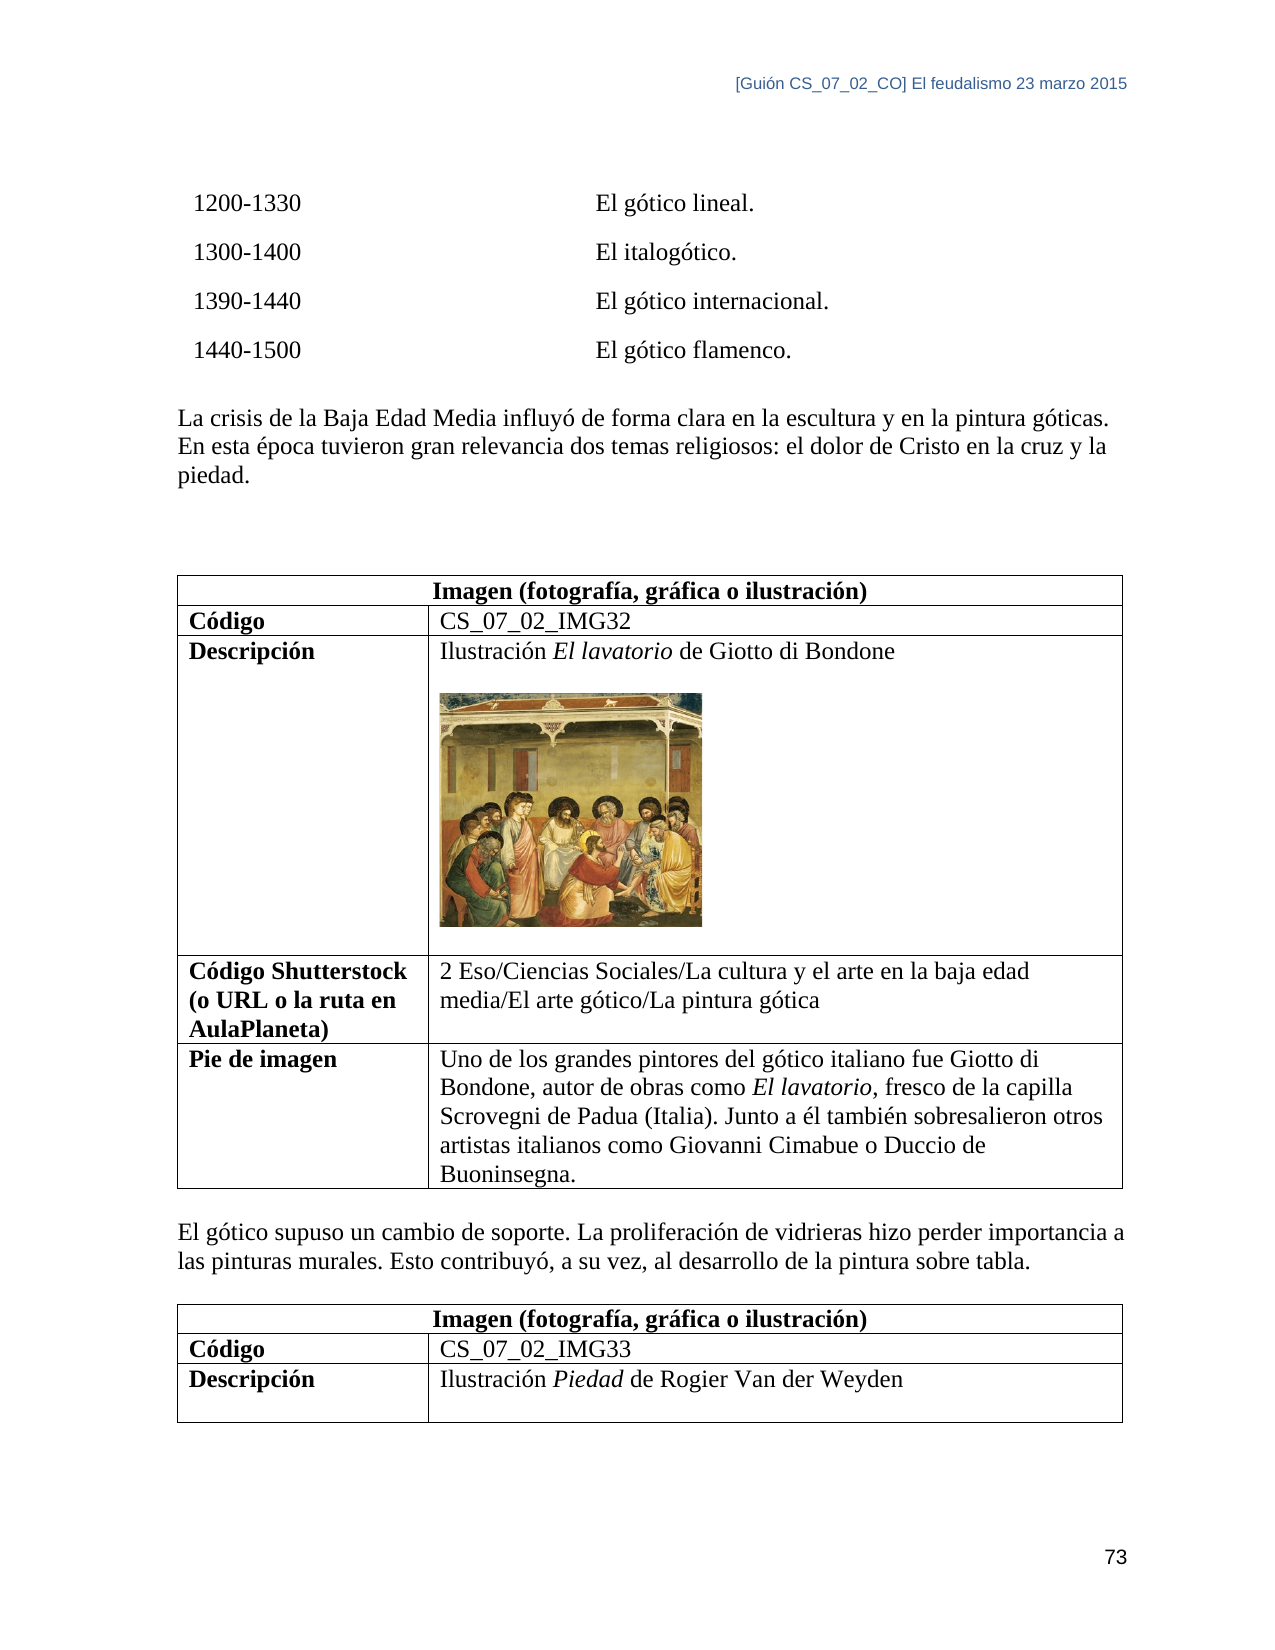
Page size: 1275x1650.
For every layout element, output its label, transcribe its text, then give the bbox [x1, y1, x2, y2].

table_cell Uno de los grandes pintores del gótico italiano fue Giotto di Bondone, autor de obras como El lavatorio, fresco de la capilla Scrovegni de Padua (Italia). Junto a él también sobresalieron otros artistas italianos como Giovanni Cimabue o Duccio de Buoninsegna. [429, 1044, 1122, 1187]
table_header Imagen (fotografía, gráfica o ilustración) [178, 1305, 1122, 1333]
table_cell El italogótico. [581, 228, 1127, 275]
table_cell El gótico flamenco. [581, 324, 1127, 373]
table_cell Descripción [178, 636, 428, 955]
table_cell 1390-1440 [178, 277, 579, 324]
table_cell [429, 1364, 1122, 1422]
table_cell CS_07_02_IMG33 [429, 1334, 1122, 1363]
table_cell Pie de imagen [178, 1044, 428, 1187]
table_cell Código [178, 606, 428, 635]
table_cell El gótico lineal. [581, 179, 1127, 226]
table_cell Descripción [178, 1364, 428, 1422]
table_cell CS_07_02_IMG32 [429, 606, 1122, 635]
table_header Imagen (fotografía, gráfica o ilustración) [178, 576, 1122, 605]
table_cell 1200-1330 [178, 179, 579, 226]
table_cell 1440-1500 [178, 325, 579, 373]
picture [439, 693, 703, 927]
table_cell Código [178, 1334, 428, 1363]
text El gótico supuso un cambio de soporte. La proliferación de vidrieras hizo perder importancia a las pinturas murales. Esto contribuyó, a su vez, al desarrollo de la pintura sobre tabla. [177, 1217, 1127, 1275]
table_cell Código Shutterstock (o URL o la ruta en AulaPlaneta) [178, 956, 428, 1043]
table_cell Ilustración El lavatorio de Giotto di Bondone [429, 636, 1122, 955]
table_cell 2 Eso/Ciencias Sociales/La cultura y el arte en la baja edad media/El arte gótico/La pintura gótica [429, 956, 1122, 1043]
table_cell 1300-1400 [178, 228, 579, 275]
table_cell El gótico internacional. [581, 277, 1127, 324]
text La crisis de la Baja Edad Media influyó de forma clara en la escultura y en la pintura góticas. En esta época tuvieron gran relevancia dos temas religiosos: el dolor de Cristo en la cruz y la piedad. [177, 403, 1127, 489]
